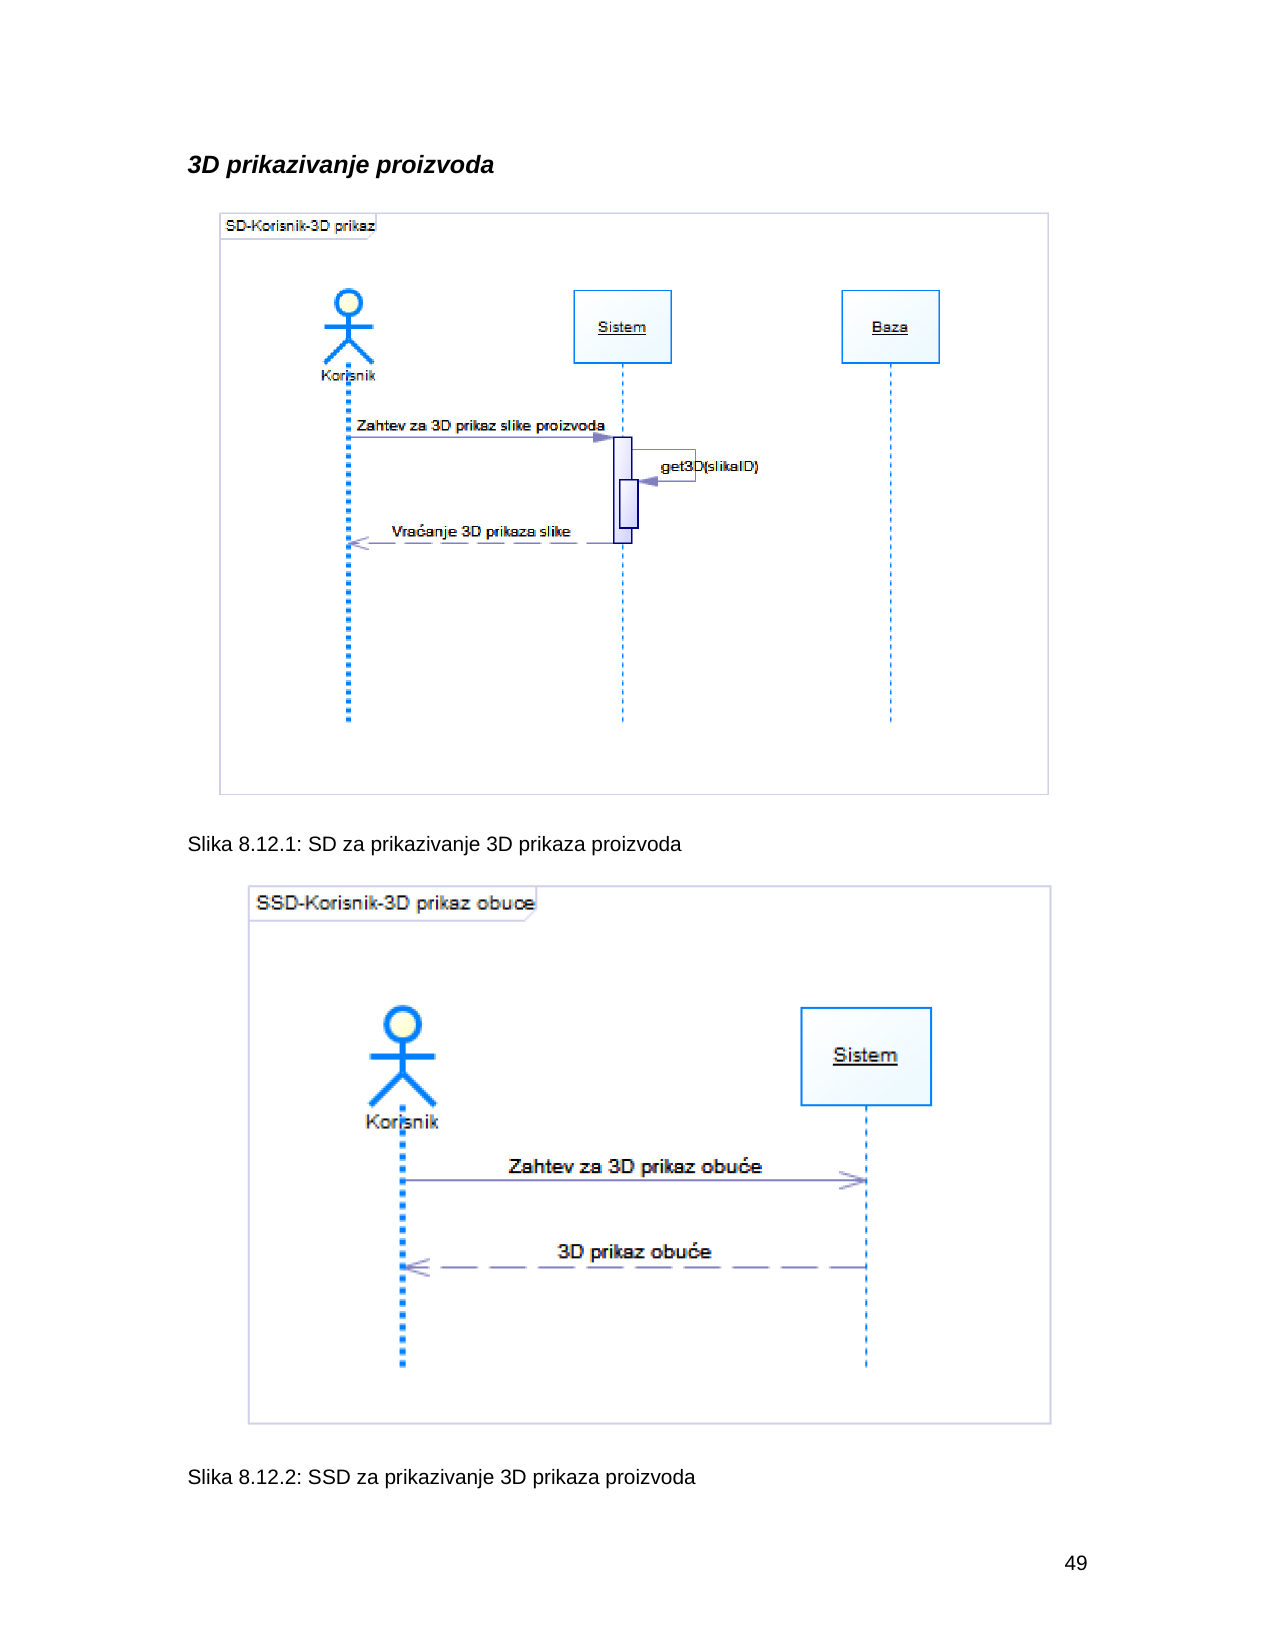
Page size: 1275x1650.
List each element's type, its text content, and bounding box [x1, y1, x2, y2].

picture [187, 867, 1088, 1453]
text Slika 8.12.1: SD za prikazivanje 3D prikaza proizvoda [187, 831, 1087, 855]
picture [187, 191, 1088, 819]
text 3D prikazivanje proizvoda [187, 150, 1087, 179]
text Slika 8.12.2: SSD za prikazivanje 3D prikaza proizvoda [187, 1465, 1087, 1489]
